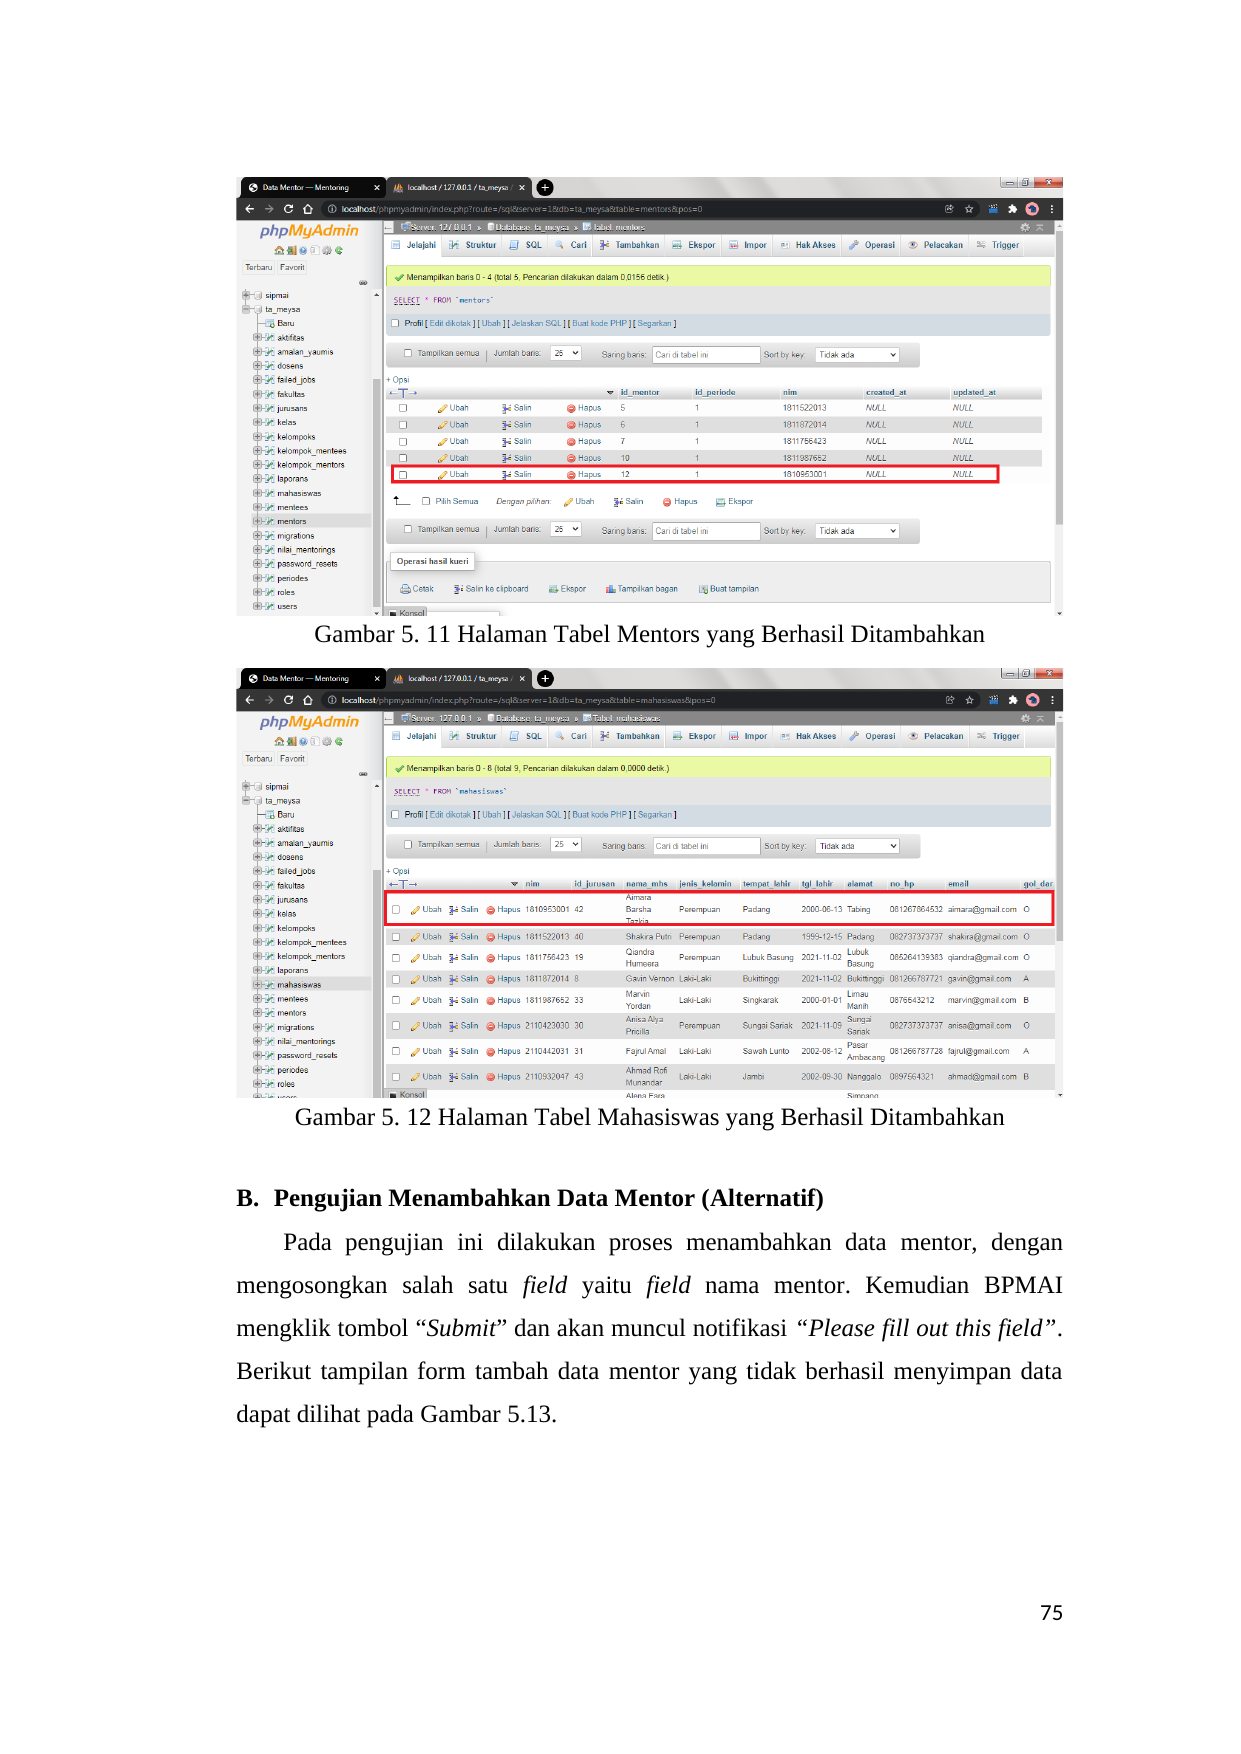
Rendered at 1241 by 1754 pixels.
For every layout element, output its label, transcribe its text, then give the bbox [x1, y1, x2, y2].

text Pada pengujian ini dilakukan proses menambahkan data mentor, dengan mengosongkan salah satu field yaitu field nama mentor. Kemudian BPMAI mengklik tombol “Submit” dan akan muncul notifikasi “Please fill out this field”. Berikut tampilan form tambah data mentor yang tidak berhasil menyimpan data dapat dilihat pada Gambar 5.13. [236, 1227, 1063, 1428]
picture [236, 177, 1064, 616]
picture [236, 668, 1064, 1098]
list Pengujian Menambahkan Data Mentor (Alternatif) [236, 1183, 1063, 1212]
